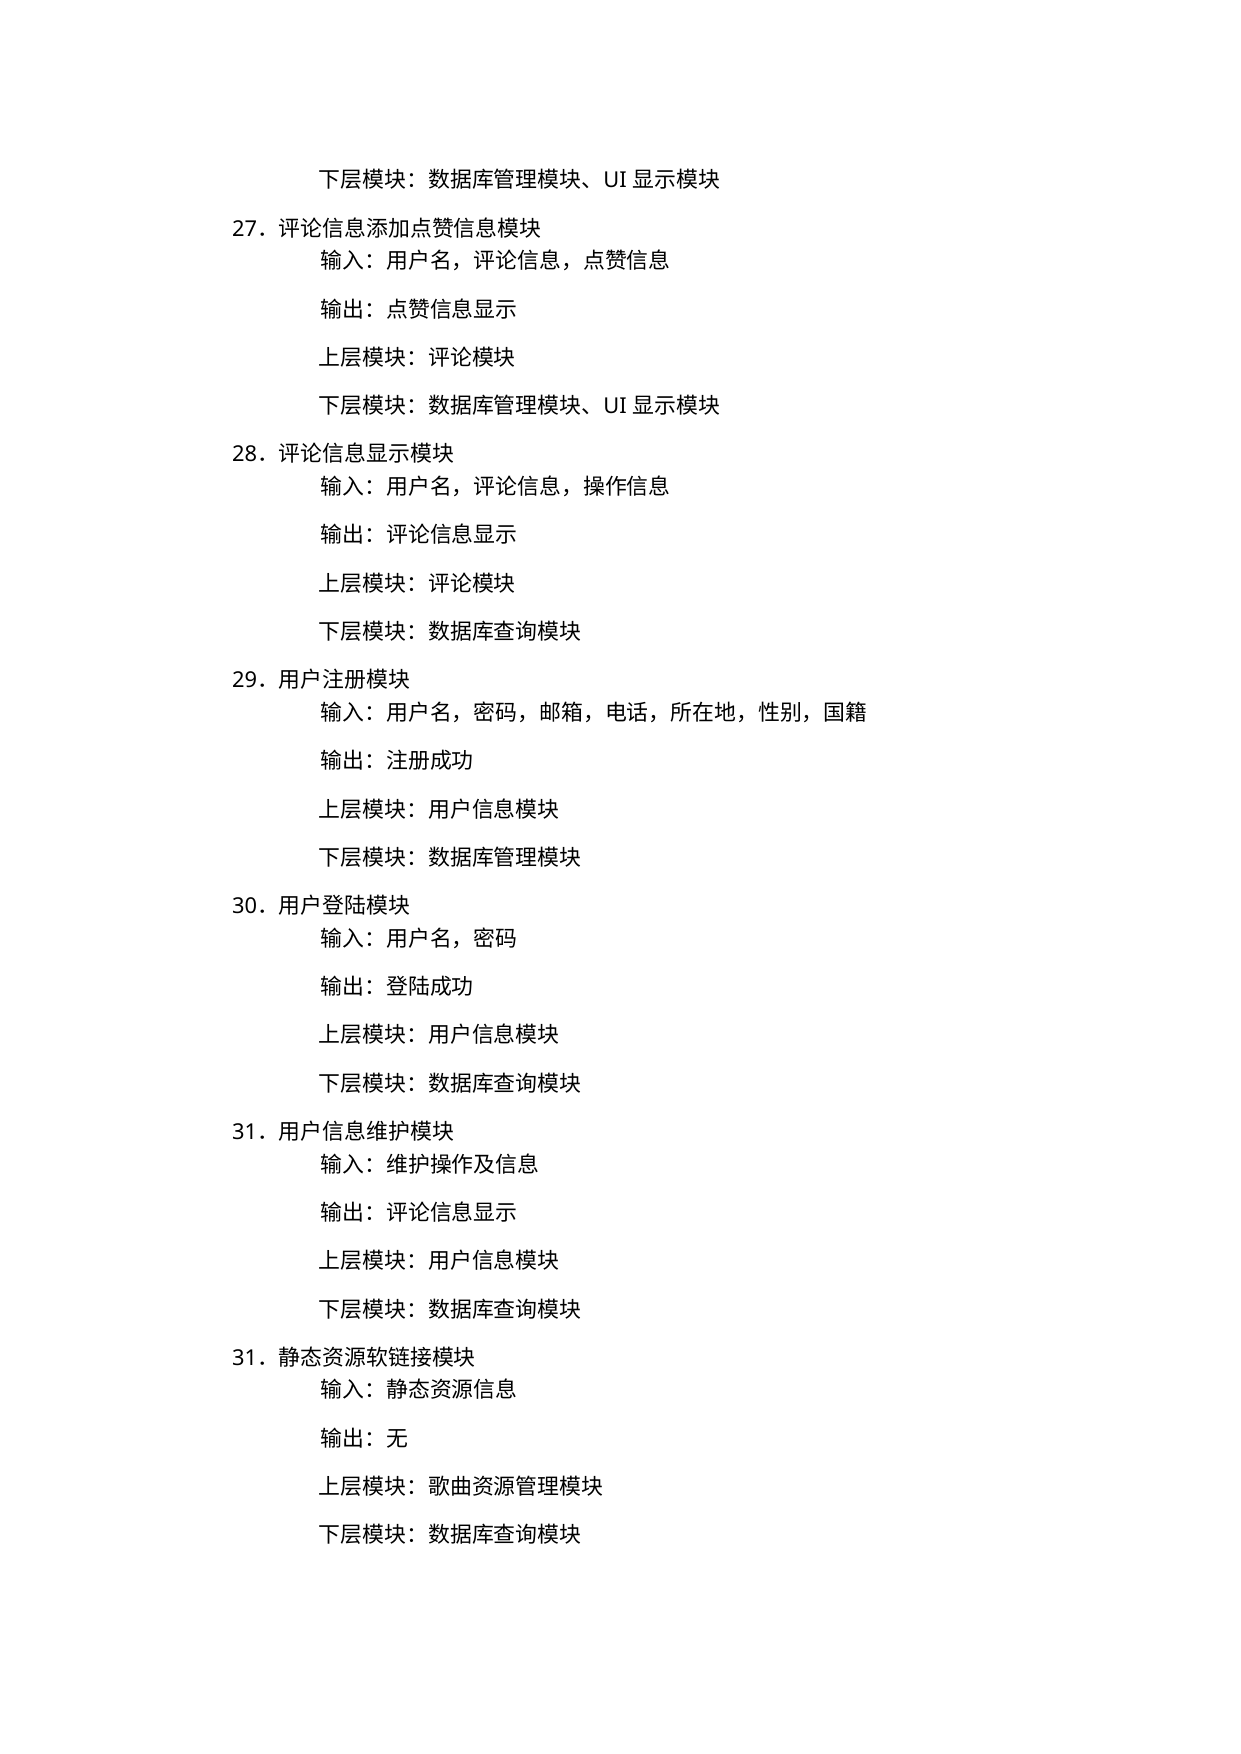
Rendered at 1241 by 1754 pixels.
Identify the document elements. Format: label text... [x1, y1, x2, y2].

text 下层模块：数据库查询模块 [319, 1517, 1053, 1549]
text 下层模块：数据库查询模块 [319, 1291, 1053, 1324]
text 输出：登陆成功 [276, 969, 1053, 1001]
text 上层模块：用户信息模块 [319, 1243, 1053, 1275]
text 30．用户登陆模块 [187, 888, 1053, 920]
text 31．静态资源软链接模块 [187, 1339, 1053, 1372]
text 28．评论信息显示模块 [187, 436, 1053, 469]
text 输出：点赞信息显示 [276, 291, 1053, 324]
text 输入：维护操作及信息 [276, 1146, 1053, 1179]
text 输入：用户名，评论信息，操作信息 [276, 469, 1053, 501]
text 上层模块：评论模块 [319, 565, 1053, 598]
text 输出：评论信息显示 [276, 517, 1053, 549]
text 27．评论信息添加点赞信息模块 [187, 210, 1053, 243]
text 输出：注册成功 [276, 743, 1053, 775]
text 上层模块：歌曲资源管理模块 [319, 1469, 1053, 1501]
text 输入：用户名，评论信息，点赞信息 [276, 243, 1053, 275]
text 下层模块：数据库查询模块 [319, 1065, 1053, 1098]
text 31．用户信息维护模块 [187, 1114, 1053, 1146]
text 29．用户注册模块 [187, 662, 1053, 694]
text 下层模块：数据库管理模块、UI 显示模块 [319, 162, 1053, 194]
text 下层模块：数据库查询模块 [319, 614, 1053, 646]
text 上层模块：用户信息模块 [319, 791, 1053, 824]
text 输入：用户名，密码 [276, 920, 1053, 953]
text 上层模块：评论模块 [319, 339, 1053, 372]
text 输入：静态资源信息 [276, 1372, 1053, 1404]
text 下层模块：数据库管理模块 [319, 839, 1053, 872]
text 下层模块：数据库管理模块、UI 显示模块 [319, 388, 1053, 420]
text 输出：评论信息显示 [276, 1194, 1053, 1227]
text 输入：用户名，密码，邮箱，电话，所在地，性别，国籍 [276, 694, 1053, 727]
text 上层模块：用户信息模块 [319, 1017, 1053, 1049]
text 输出：无 [276, 1420, 1053, 1453]
